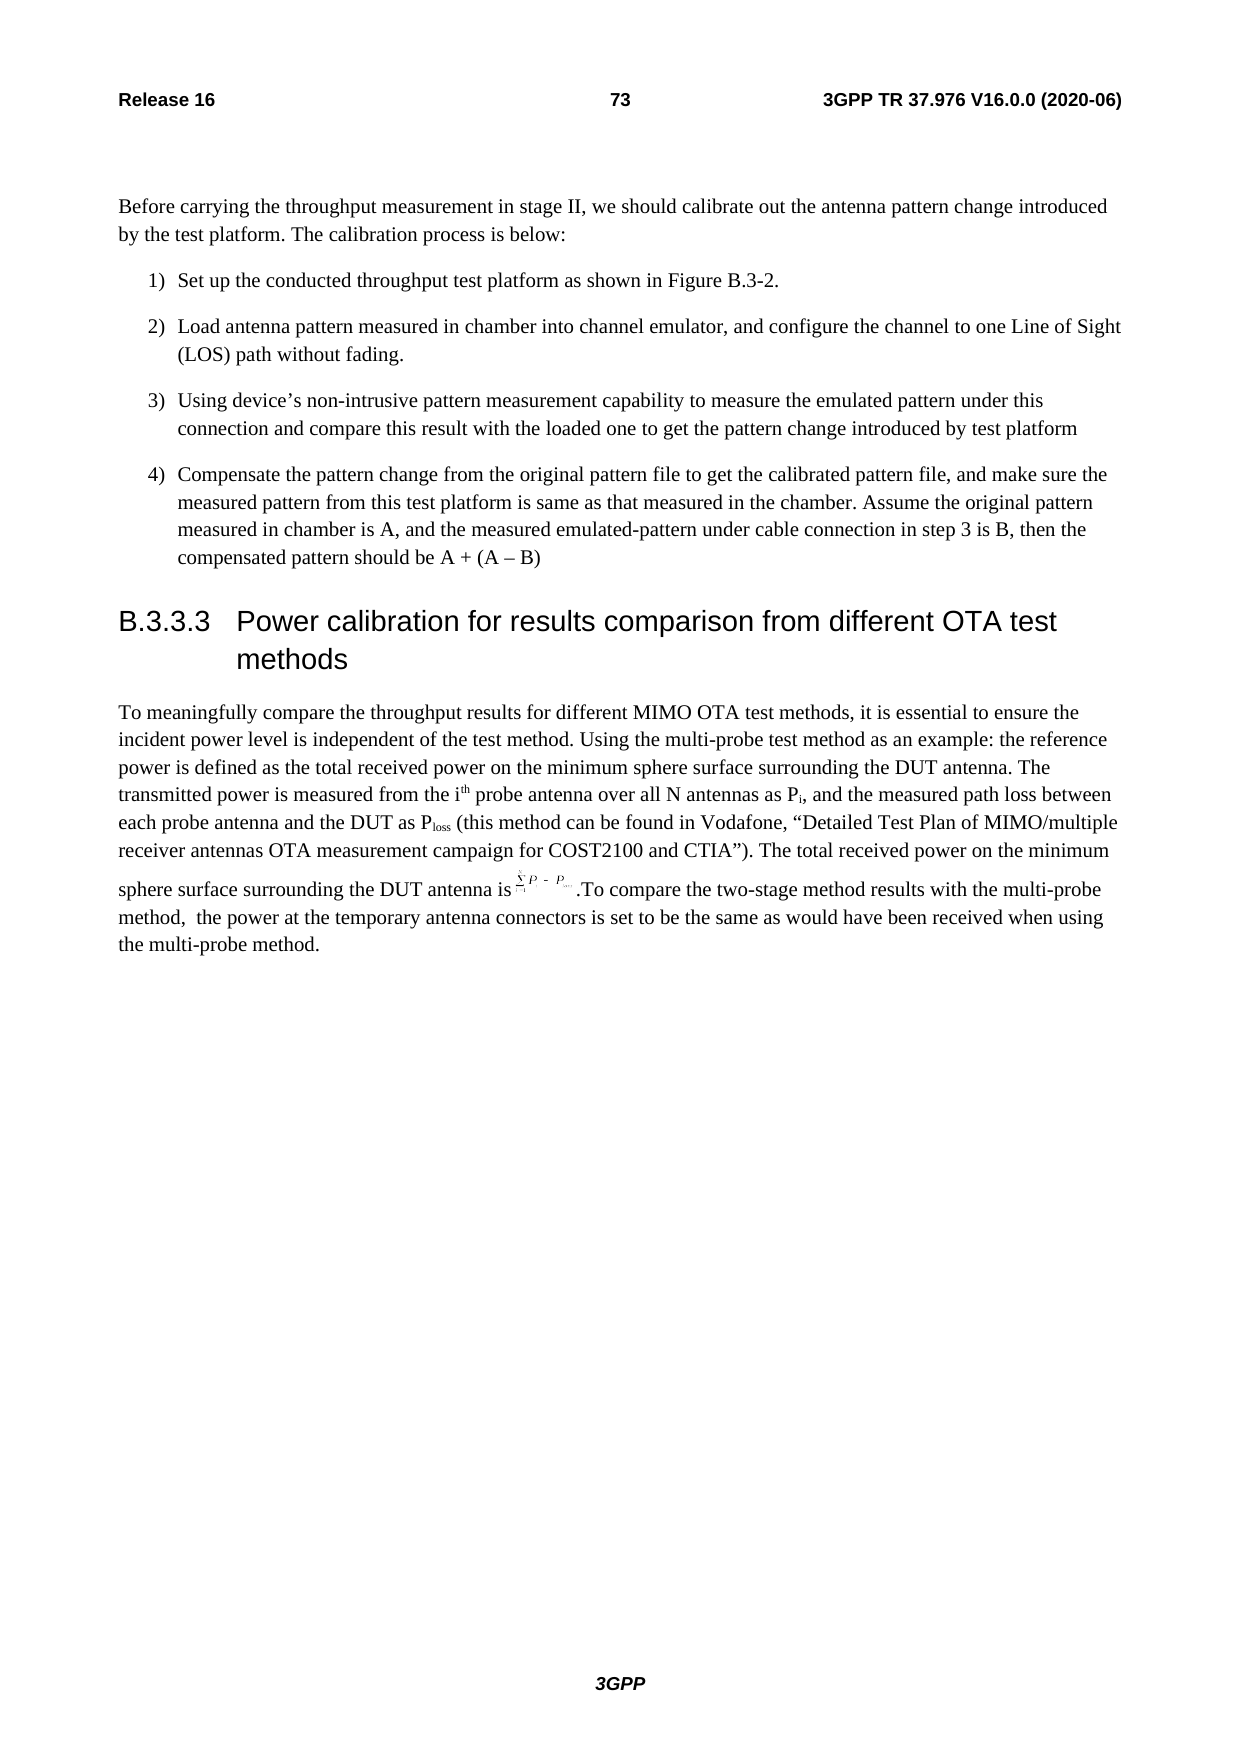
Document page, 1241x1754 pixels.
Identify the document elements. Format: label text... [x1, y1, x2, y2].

text 3) Using device’s non-intrusive pattern measurement capability to measure the emulated pattern under this connection and compare this result with the loaded one to get the pattern change introduced by test platform [148, 388, 1122, 440]
text Before carrying the throughput measurement in stage II, we should calibrate out the antenna pattern change introduced by the test platform. The calibration process is below: [118, 194, 1122, 246]
text 1) Set up the conducted throughput test platform as shown in Figure B.3-2. [148, 268, 1122, 292]
subtitle B.3.3.3 Power calibration for results comparison from different OTA test methods [118, 604, 1122, 676]
text 4) Compensate the pattern change from the original pattern file to get the calibrated pattern file, and make sure the measured pattern from this test platform is same as that measured in the chamber. Assume the original pattern measured in chamber is A, and the measured emulated-pattern under cable connection in step 3 is B, then the compensated pattern should be A + (A – B) [148, 462, 1122, 569]
text To meaningfully compare the throughput results for different MIMO OTA test methods, it is essential to ensure the incident power level is independent of the test method. Using the multi-probe test method as an example: the reference power is defined as the total received power on the minimum sphere surface surrounding the DUT antenna. The transmitted power is measured from the ith probe antenna over all N antennas as Pi, and the measured path loss between each probe antenna and the DUT as Ploss (this method can be found in Vodafone, “Detailed Test Plan of MIMO/multiple receiver antennas OTA measurement campaign for COST2100 and CTIA”). The total received power on the minimum sphere surface surrounding the DUT antenna is.To compare the two-stage method results with the multi-probe method, the power at the temporary antenna connectors is set to be the same as would have been received when using the multi-probe method. [118, 699, 1122, 956]
text 2) Load antenna pattern measured in chamber into channel emulator, and configure the channel to one Line of Sight (LOS) path without fading. [148, 314, 1122, 366]
